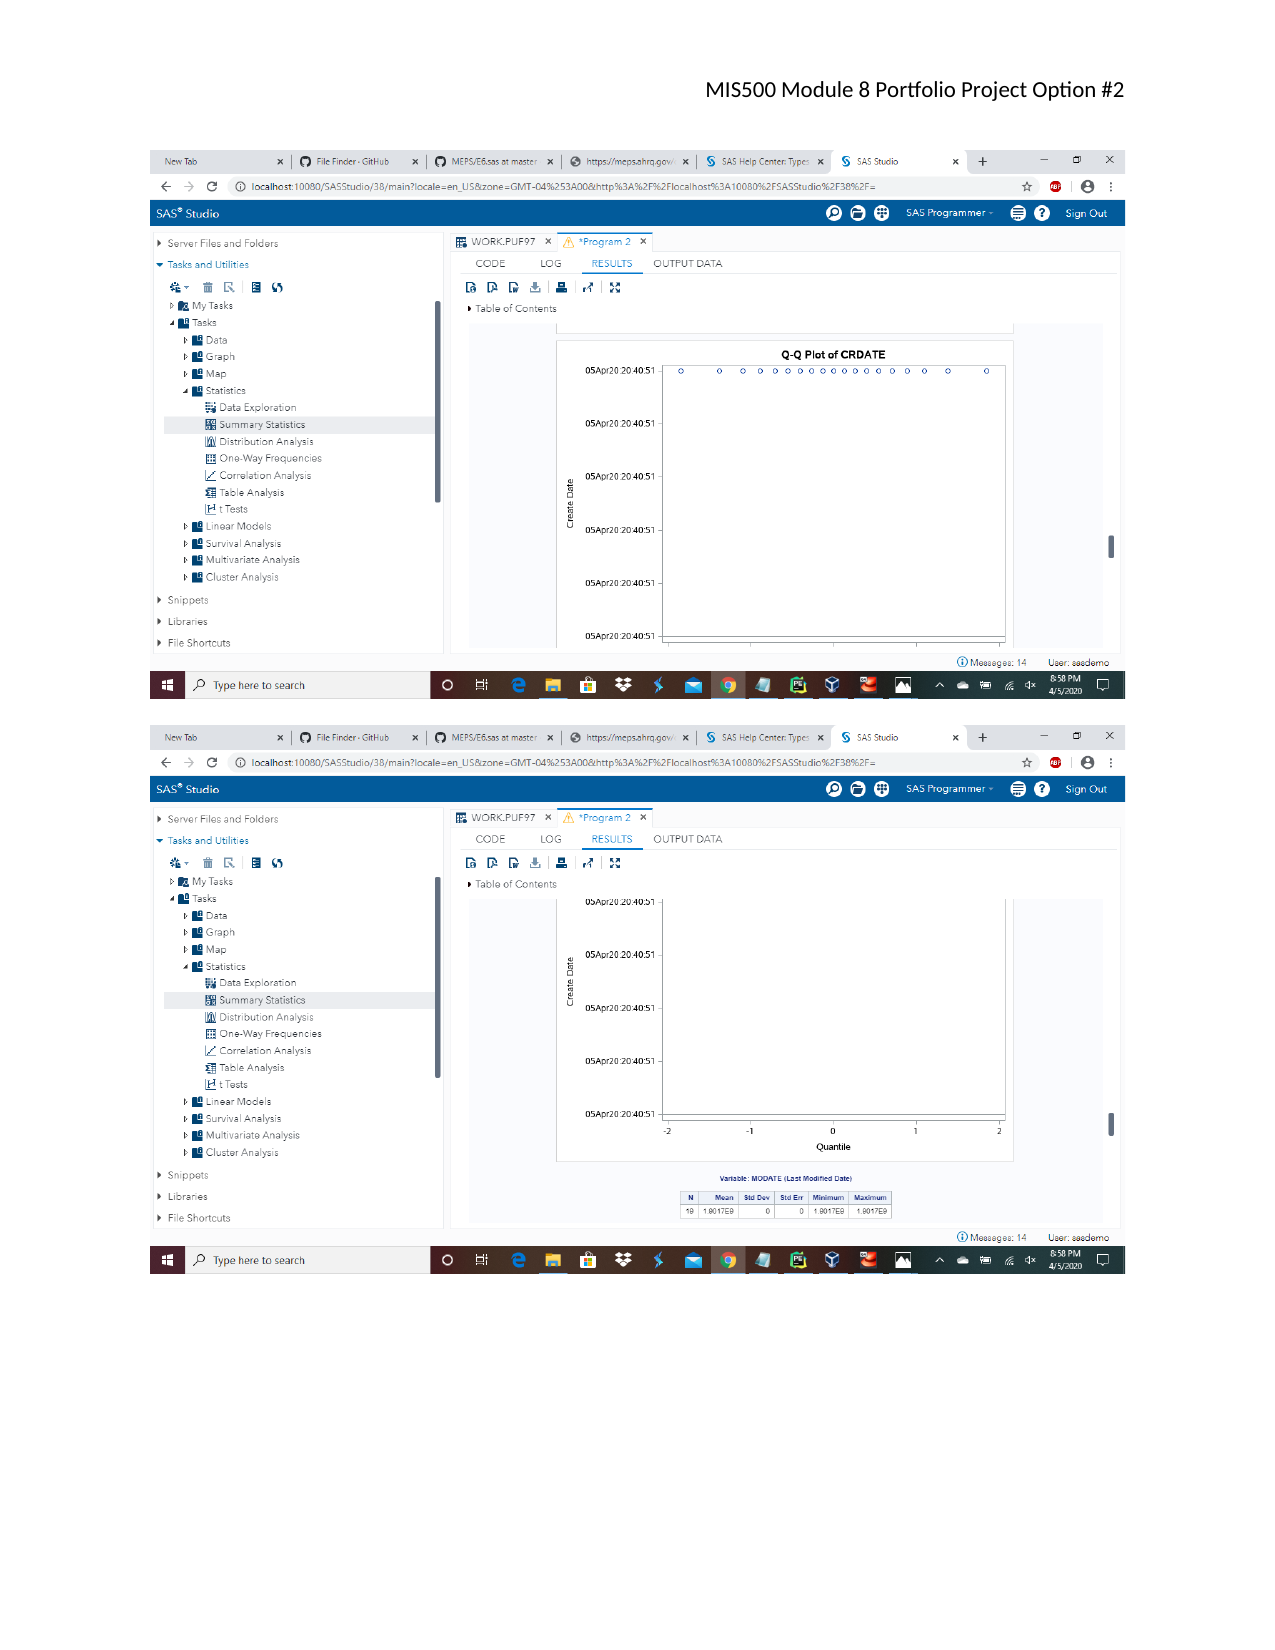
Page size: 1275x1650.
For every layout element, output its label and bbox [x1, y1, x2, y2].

picture [150, 725, 1125, 1274]
picture [150, 150, 1125, 699]
